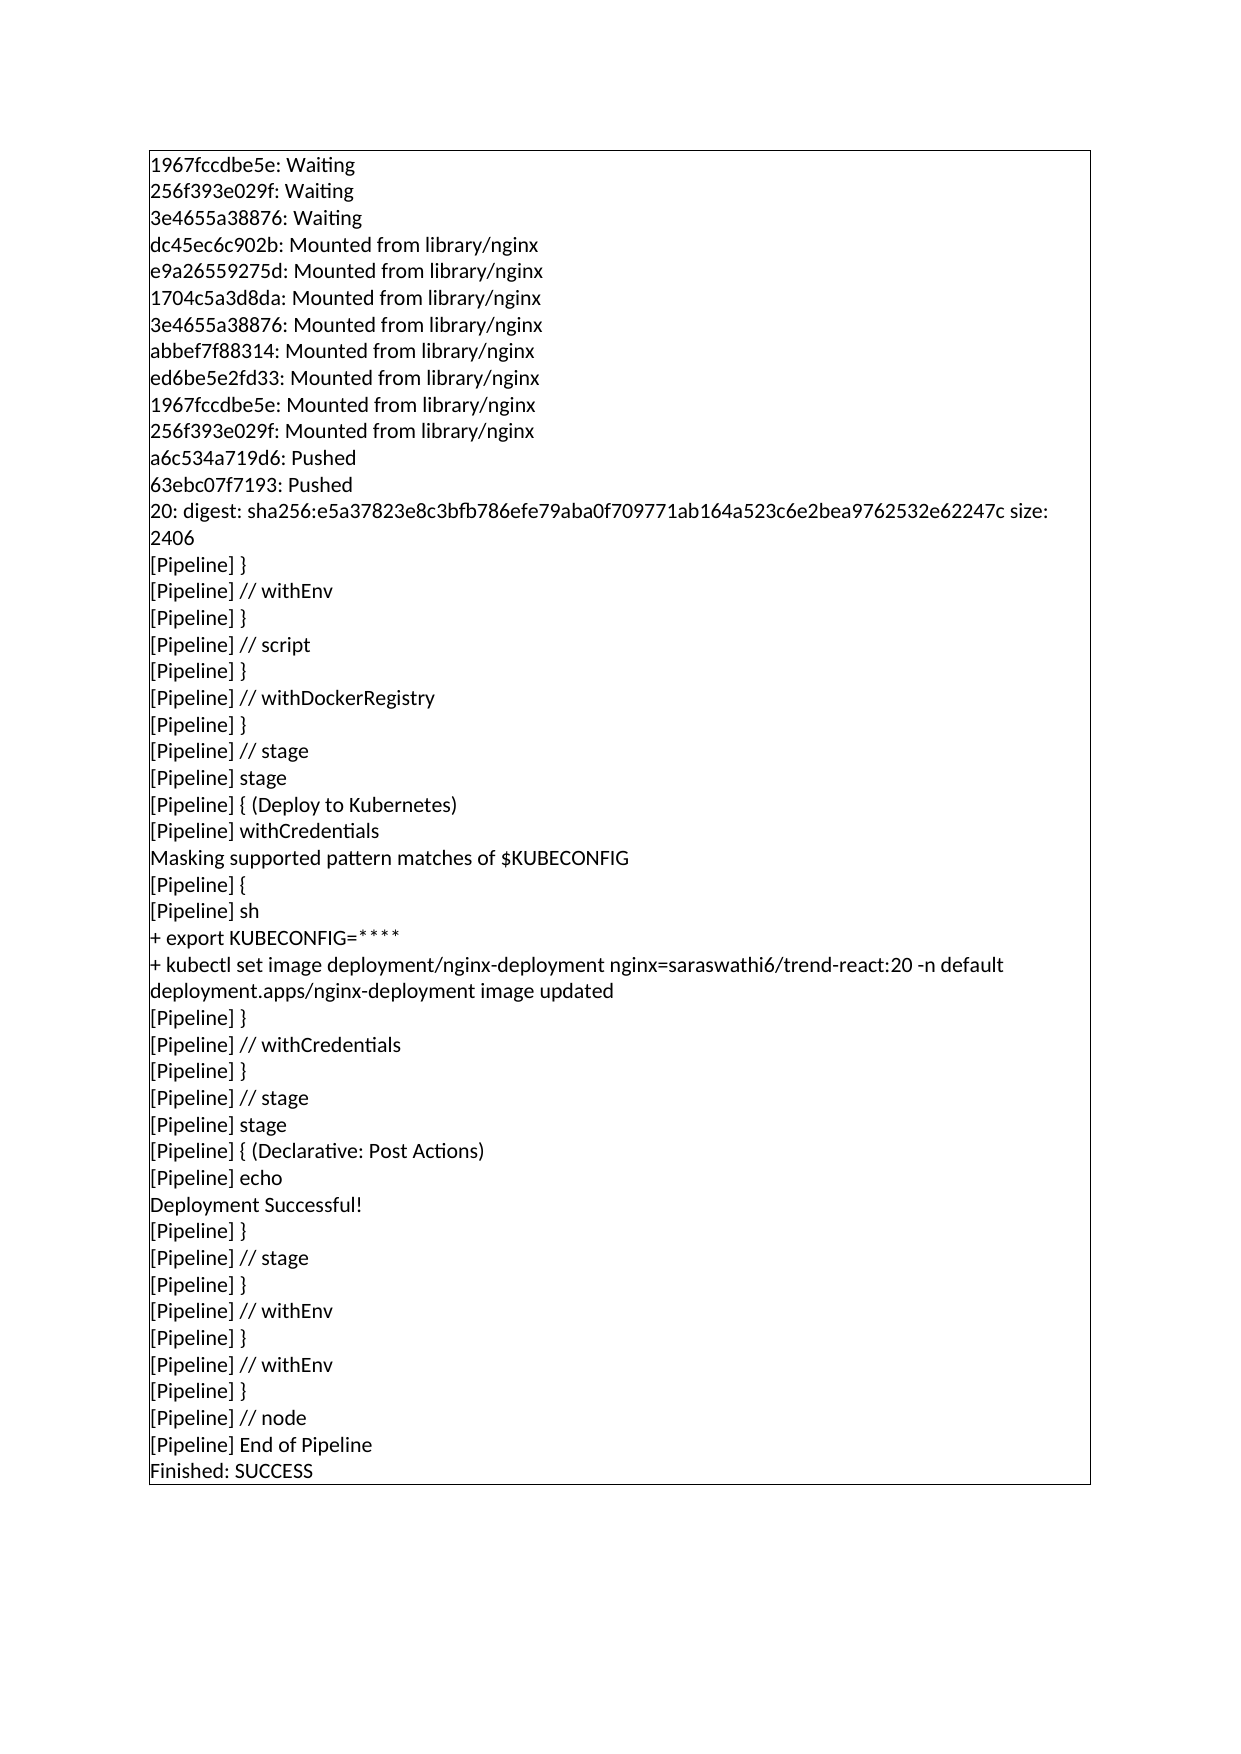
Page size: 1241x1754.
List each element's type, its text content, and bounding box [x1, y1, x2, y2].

text 256f393e029f: Mounted from library/nginx [150, 418, 1090, 444]
text [Pipeline] // script [150, 631, 1090, 658]
text + export KUBECONFIG=**** [150, 924, 1090, 951]
text 1967fccdbe5e: Mounted from library/nginx [150, 391, 1090, 418]
text ed6be5e2fd33: Mounted from library/nginx [150, 364, 1090, 391]
text [Pipeline] } [150, 551, 1090, 578]
text e9a26559275d: Mounted from library/nginx [150, 258, 1090, 284]
text deployment.apps/nginx-deployment image updated [150, 978, 1090, 1004]
text a6c534a719d6: Pushed [150, 444, 1090, 471]
text [Pipeline] // withCredentials [150, 1031, 1090, 1058]
text 3e4655a38876: Mounted from library/nginx [150, 311, 1090, 338]
text 63ebc07f7193: Pushed [150, 471, 1090, 498]
text [Pipeline] stage [150, 1111, 1090, 1138]
text [Pipeline] } [150, 1058, 1090, 1084]
text dc45ec6c902b: Mounted from library/nginx [150, 231, 1090, 258]
text [Pipeline] } [150, 1218, 1090, 1244]
text 1704c5a3d8da: Mounted from library/nginx [150, 284, 1090, 311]
text [Pipeline] // withEnv [150, 578, 1090, 604]
text [Pipeline] { (Declarative: Post Actions) [150, 1138, 1090, 1164]
text [Pipeline] // node [150, 1404, 1090, 1431]
text [Pipeline] } [150, 1271, 1090, 1298]
text Finished: SUCCESS [150, 1457, 1090, 1484]
text [Pipeline] End of Pipeline [150, 1431, 1090, 1457]
text [Pipeline] } [150, 1324, 1090, 1351]
text + kubectl set image deployment/nginx-deployment nginx=saraswathi6/trend-react:20 -n default [150, 951, 1090, 978]
text Masking supported pattern matches of $KUBECONFIG [150, 844, 1090, 871]
text [Pipeline] // stage [150, 1084, 1090, 1111]
text [Pipeline] // withEnv [150, 1351, 1090, 1378]
text [Pipeline] // stage [150, 1244, 1090, 1271]
text [Pipeline] stage [150, 764, 1090, 791]
text [Pipeline] } [150, 1004, 1090, 1031]
text [Pipeline] } [150, 711, 1090, 738]
text abbef7f88314: Mounted from library/nginx [150, 338, 1090, 364]
text Deployment Successful! [150, 1191, 1090, 1218]
text 3e4655a38876: Waiting [150, 204, 1090, 231]
text [Pipeline] withCredentials [150, 818, 1090, 844]
text [Pipeline] } [150, 658, 1090, 684]
text [Pipeline] } [150, 604, 1090, 631]
text 20: digest: sha256:e5a37823e8c3bfb786efe79aba0f709771ab164a523c6e2bea9762532e62247c size: 2406 [150, 498, 1090, 551]
text [Pipeline] { (Deploy to Kubernetes) [150, 791, 1090, 818]
text [Pipeline] // stage [150, 738, 1090, 764]
text [Pipeline] echo [150, 1164, 1090, 1191]
text [Pipeline] // withDockerRegistry [150, 684, 1090, 711]
text 256f393e029f: Waiting [150, 178, 1090, 204]
text [Pipeline] { [150, 871, 1090, 898]
text 1967fccdbe5e: Waiting [150, 151, 1090, 178]
text [Pipeline] // withEnv [150, 1298, 1090, 1324]
text [Pipeline] } [150, 1378, 1090, 1404]
text [Pipeline] sh [150, 898, 1090, 924]
